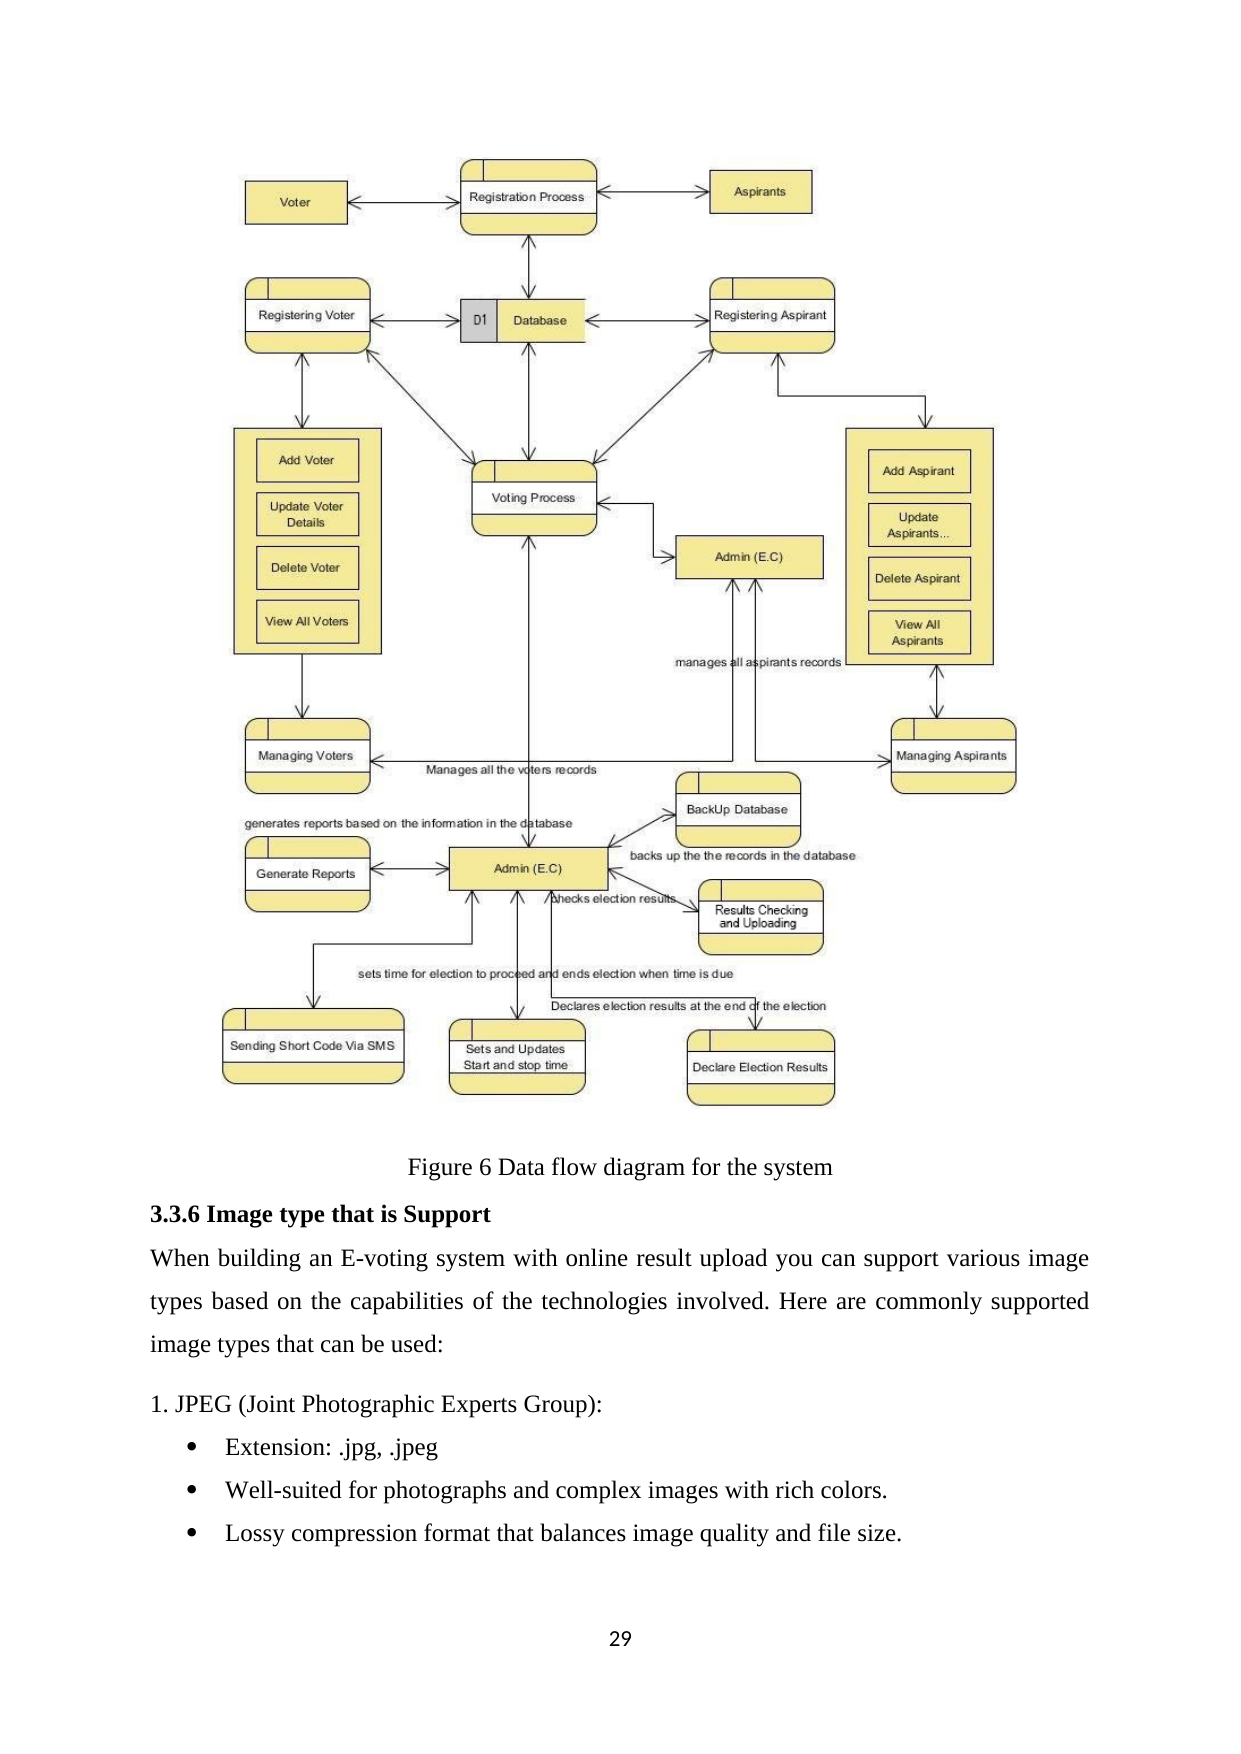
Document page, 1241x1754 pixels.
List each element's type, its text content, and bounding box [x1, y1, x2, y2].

list Lossy compression format that balances image quality and file size. [187, 1518, 1090, 1547]
picture [221, 157, 1020, 1109]
text 1. JPEG (Joint Photographic Experts Group): [150, 1389, 1090, 1417]
subtitle 3.3.6 Image type that is Support [150, 1199, 1090, 1228]
list Well-suited for photographs and complex images with rich colors. [187, 1475, 1090, 1504]
text Figure 6 Data flow diagram for the system [150, 1152, 1090, 1181]
list Extension: .jpg, .jpeg [187, 1432, 1090, 1461]
text When building an E-voting system with online result upload you can support various image types based on the capabilities of the technologies involved. Here are commonly supported image types that can be used: [150, 1243, 1090, 1358]
